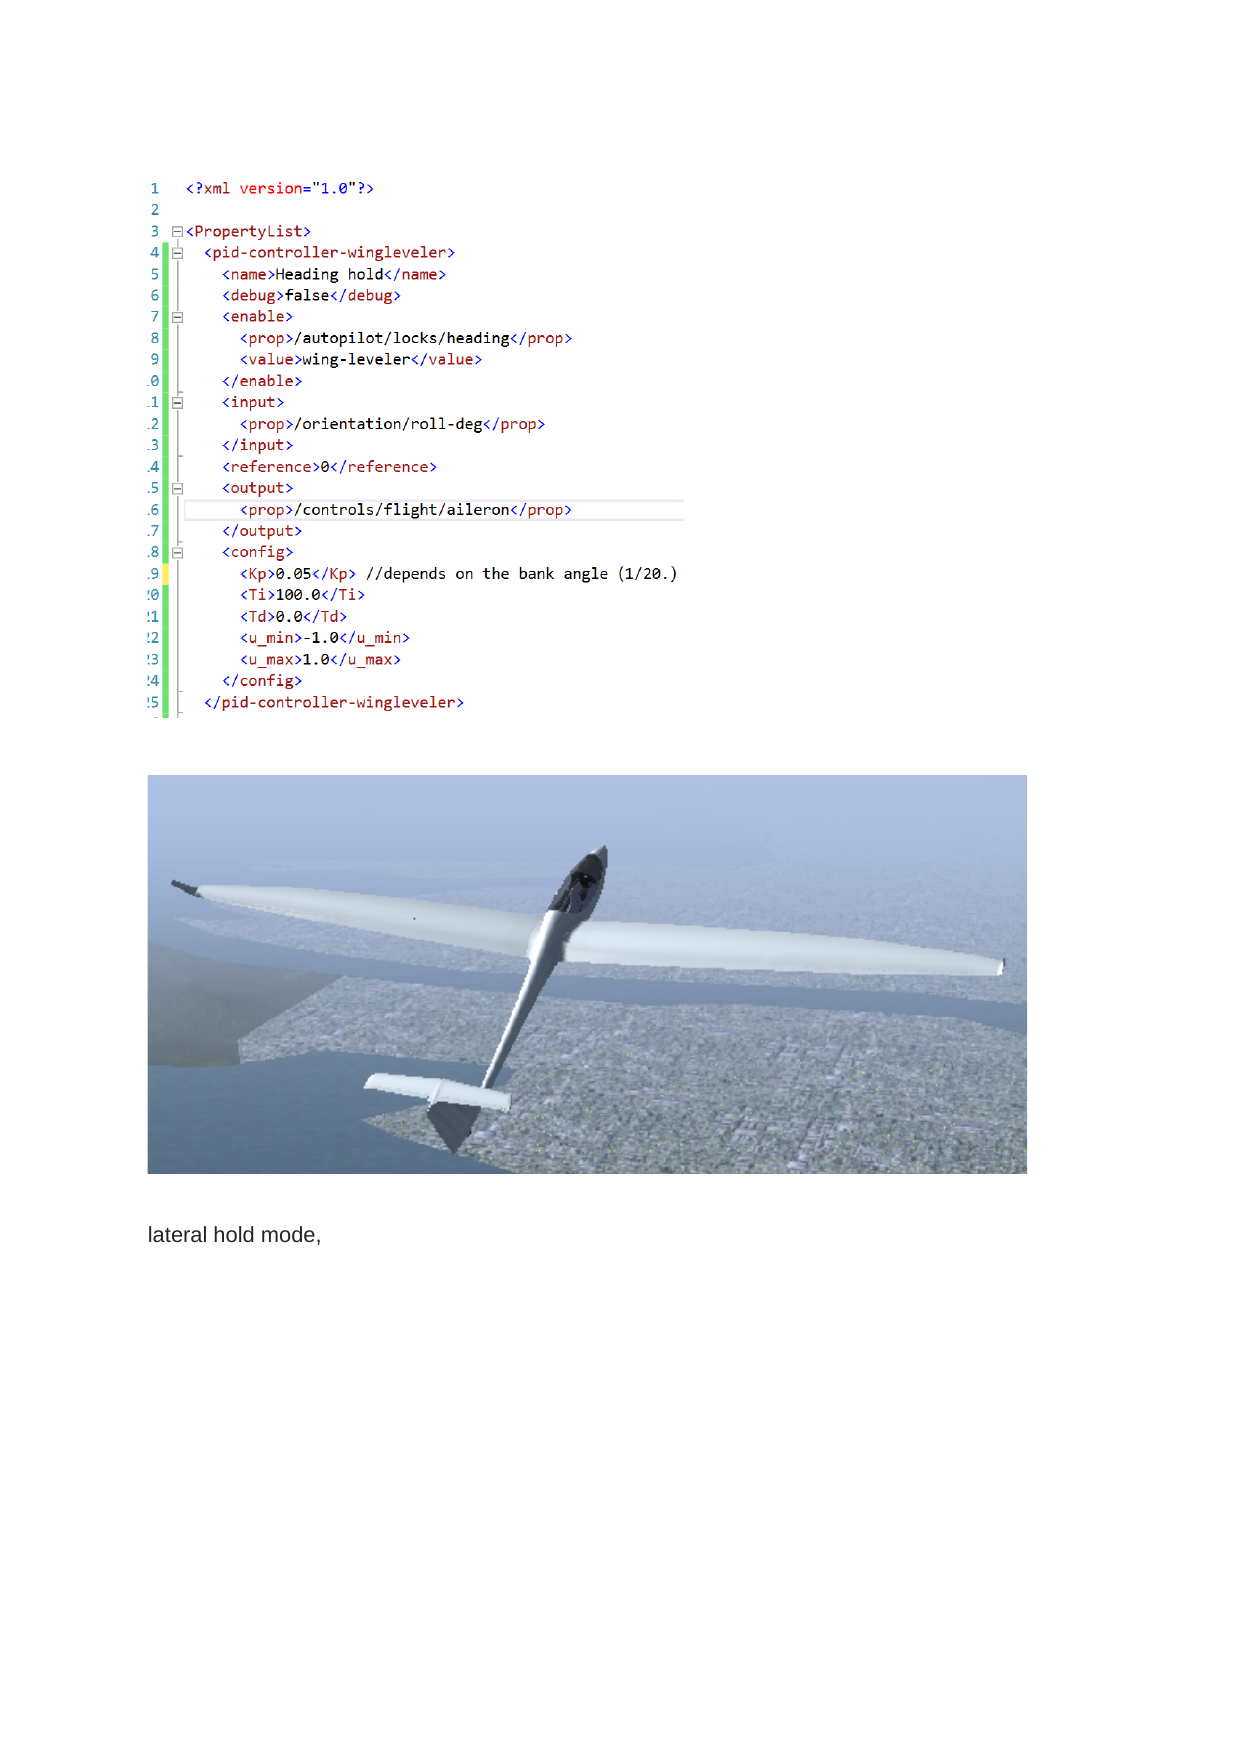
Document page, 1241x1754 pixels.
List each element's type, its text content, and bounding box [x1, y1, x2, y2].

picture [147, 178, 684, 718]
picture [147, 775, 1028, 1174]
text lateral hold mode, [148, 1218, 1092, 1251]
